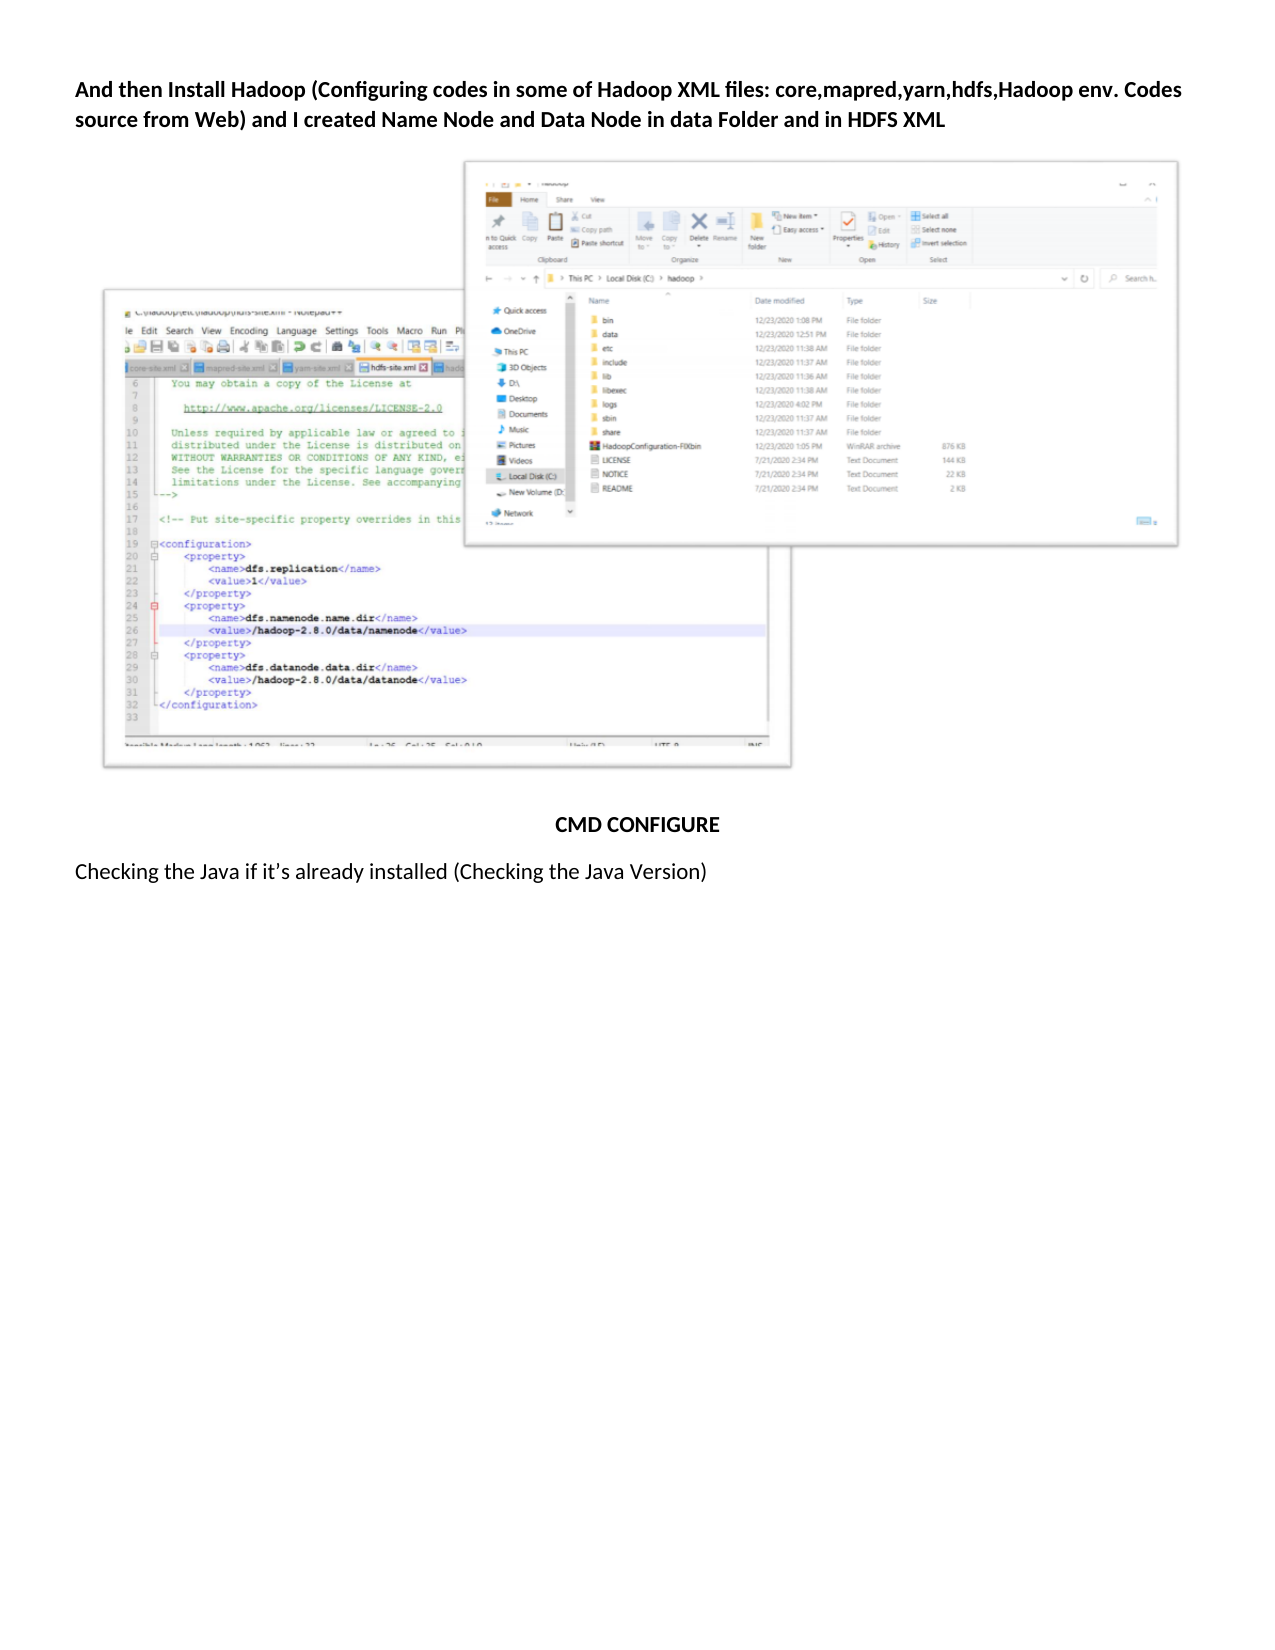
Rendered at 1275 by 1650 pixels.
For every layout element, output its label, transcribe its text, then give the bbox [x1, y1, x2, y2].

text Checking the Java if it’s already installed (Checking the Java Version) [75, 857, 1200, 885]
text And then Install Hadoop (Configuring codes in some of Hadoop XML files: core,mapred,yarn,hdfs,Hadoop env. Codes source from Web) and I created Name Node and Data Node in data Folder and in HDFS XML [75, 75, 1200, 133]
picture [75, 146, 1196, 772]
